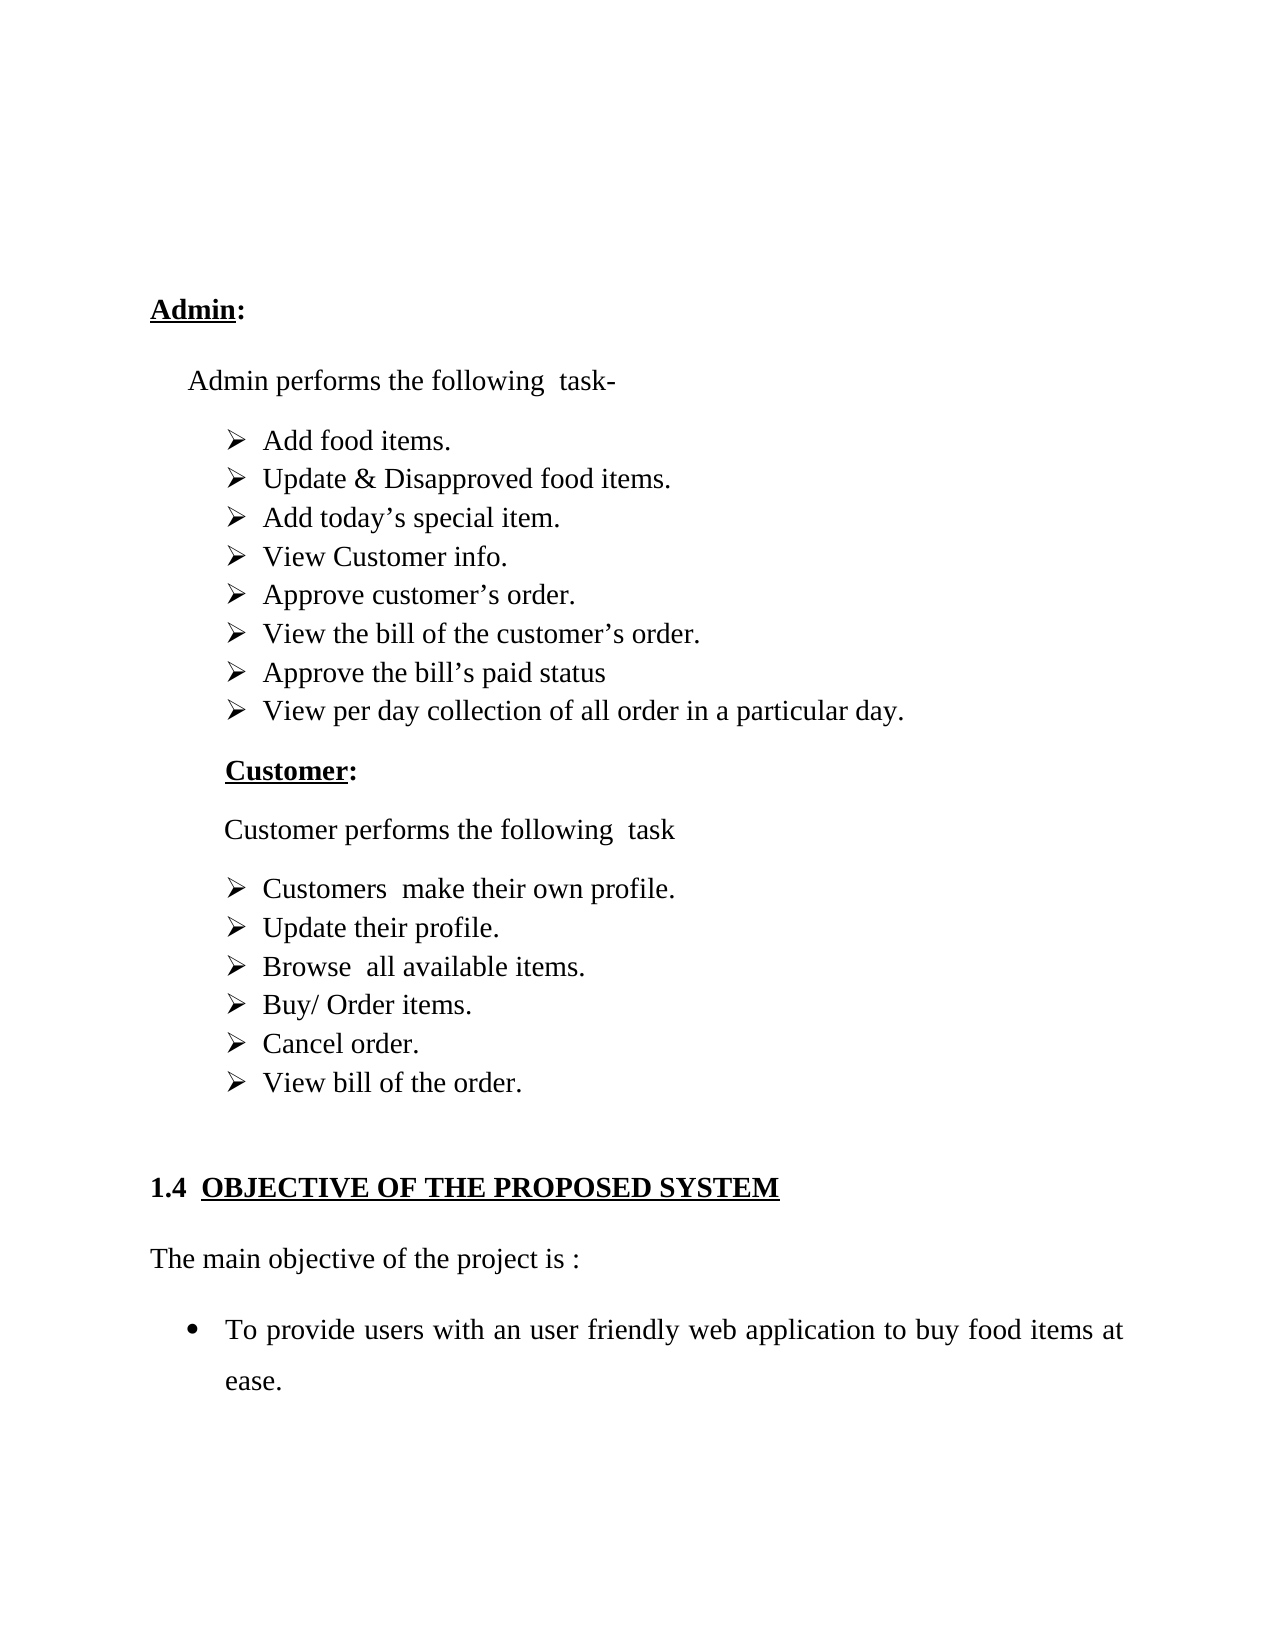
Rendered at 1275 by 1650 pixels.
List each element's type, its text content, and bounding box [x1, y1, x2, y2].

text Admin: [150, 292, 1125, 326]
text Customer performs the following task [187, 812, 1125, 846]
list To provide users with an user friendly web application to buy food items at ease. [187, 1312, 1125, 1396]
text Customer: [225, 753, 1125, 786]
list Update & Disapproved food items. [225, 461, 1125, 495]
text The main objective of the project is : [150, 1241, 1125, 1274]
list Add today’s special item. [225, 500, 1125, 534]
list Approve the bill’s paid status [225, 655, 1125, 688]
list View Customer info. [225, 539, 1125, 572]
list Update their profile. [225, 910, 1125, 944]
list View per day collection of all order in a particular day. [225, 693, 1125, 727]
list Buy/ Order items. [225, 987, 1125, 1021]
list Approve customer’s order. [225, 577, 1125, 611]
list Browse all available items. [225, 949, 1125, 982]
list Customers make their own profile. [225, 872, 1125, 905]
text 1.4 OBJECTIVE OF THE PROPOSED SYSTEM [150, 1170, 1125, 1203]
text Admin performs the following task- [187, 363, 1125, 397]
list Cancel order. [225, 1026, 1125, 1060]
list View the bill of the customer’s order. [225, 616, 1125, 650]
list View bill of the order. [225, 1065, 1125, 1098]
list Add food items. [225, 423, 1125, 456]
